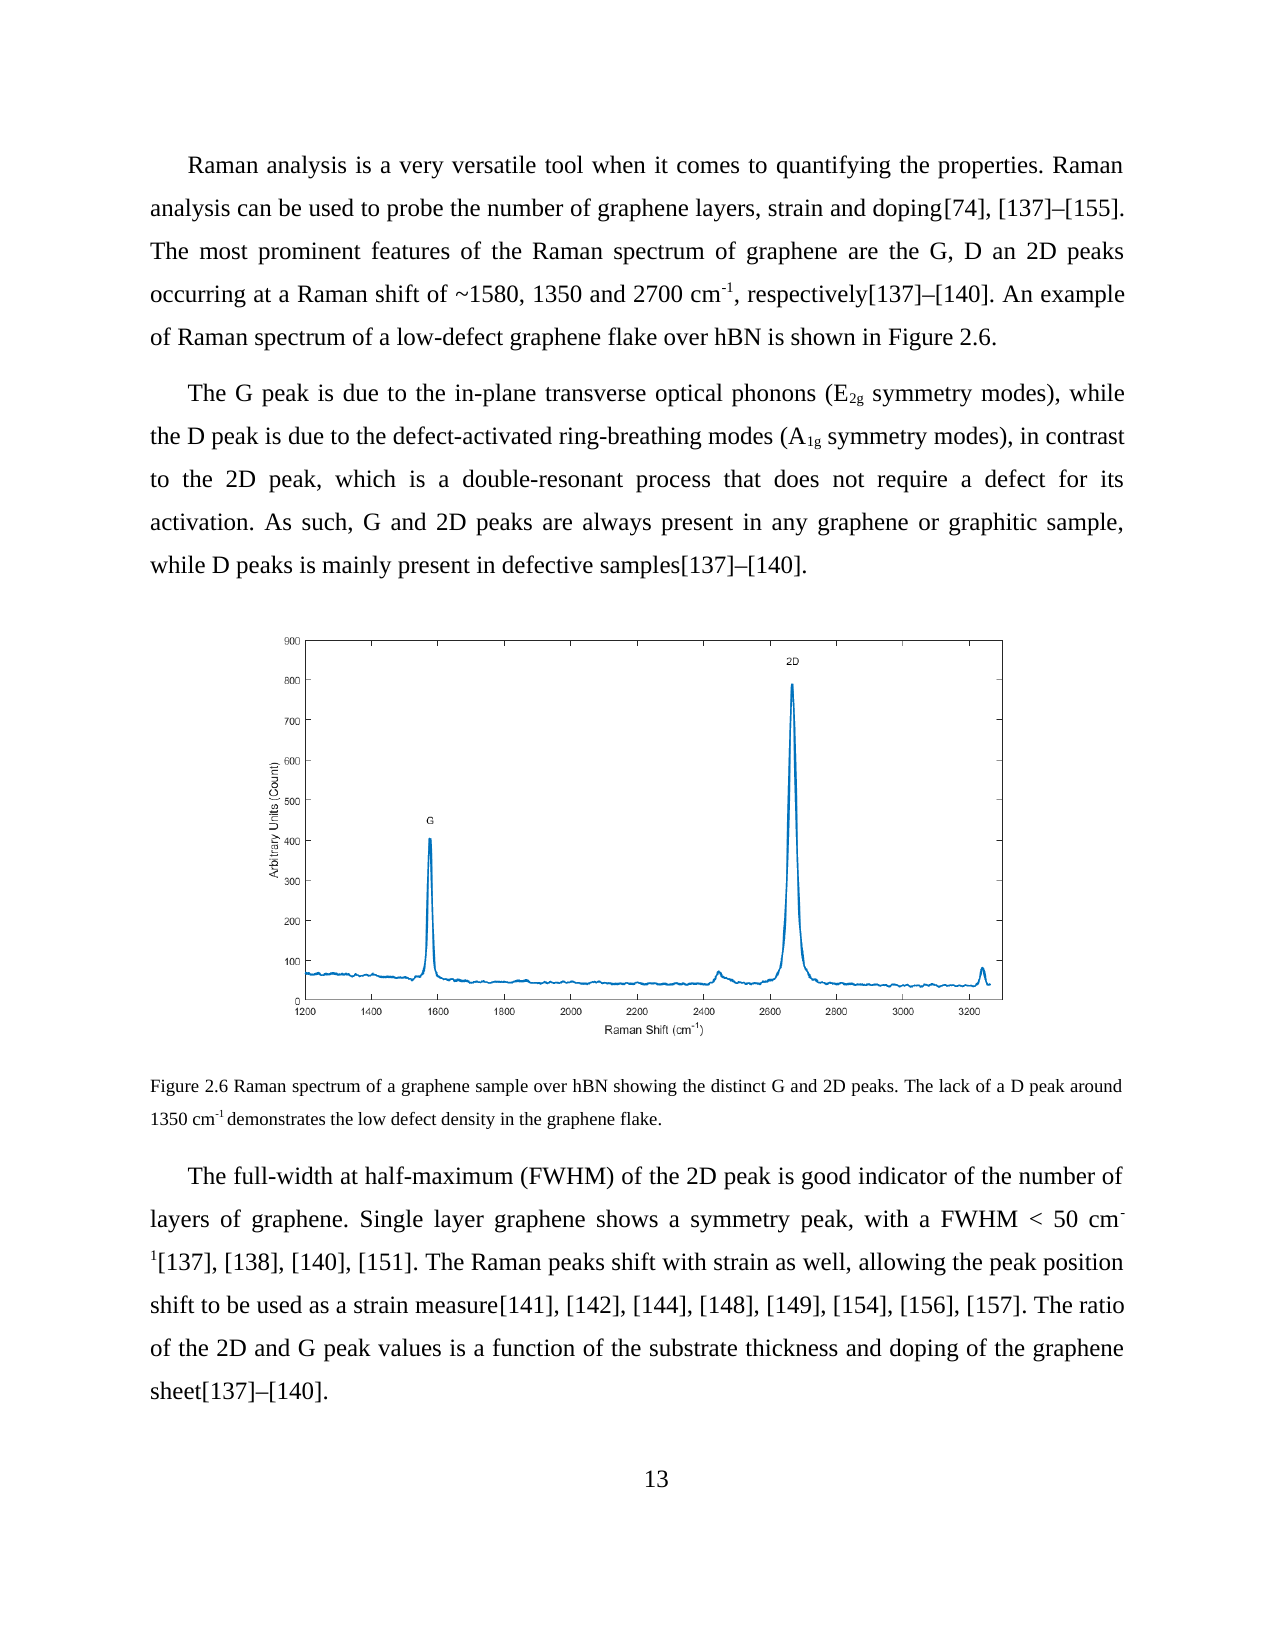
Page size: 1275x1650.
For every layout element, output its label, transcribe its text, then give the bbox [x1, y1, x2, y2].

text The full-width at half-maximum (FWHM) of the 2D peak is good indicator of the number of layers of graphene. Single layer graphene shows a symmetry peak, with a FWHM < 50 cm-1[137], [138], [140], [151]. The Raman peaks shift with strain as well, allowing the peak position shift to be used as a strain measure[141], [142], [144], [148], [149], [154], [156], [157]. The ratio of the 2D and G peak values is a function of the substrate thickness and doping of the graphene sheet[137]–[140]. [150, 1161, 1125, 1405]
text The G peak is due to the in-plane transverse optical phonons (E2g symmetry modes), while the D peak is due to the defect-activated ring-breathing modes (A1g symmetry modes), in contrast to the 2D peak, which is a double-resonant process that does not require a defect for its activation. As such, G and 2D peaks are always present in any graphene or graphitic sample, while D peaks is mainly present in defective samples[137]–[140]. [150, 378, 1125, 579]
text Raman analysis is a very versatile tool when it comes to quantifying the properties. Raman analysis can be used to probe the number of graphene layers, strain and doping[74], [137]–[155]. The most prominent features of the Raman spectrum of graphene are the G, D an 2D peaks occurring at a Raman shift of ~1580, 1350 and 2700 cm-1, respectively[137]–[140]. An example of Raman spectrum of a low-defect graphene flake over hBN is shown in Figure ‎2.6. [150, 150, 1125, 351]
picture [187, 606, 1088, 1049]
